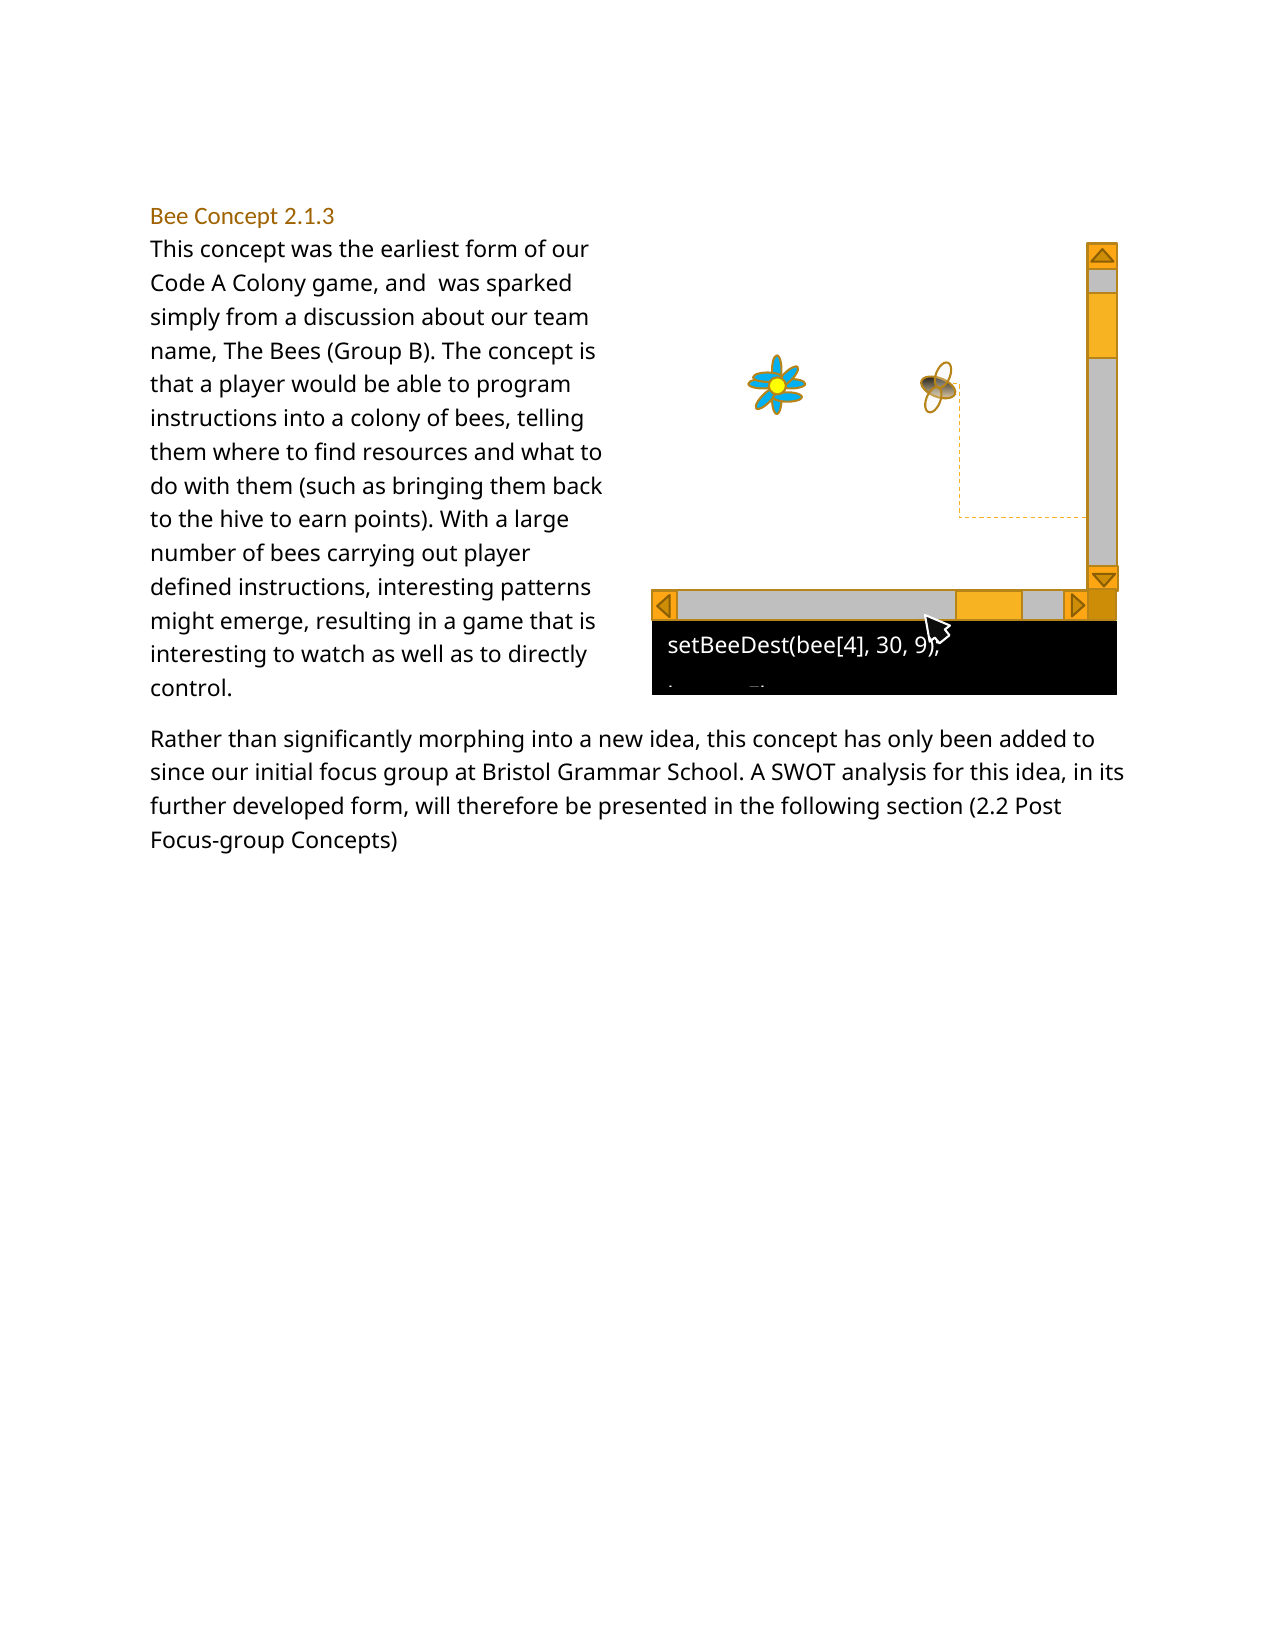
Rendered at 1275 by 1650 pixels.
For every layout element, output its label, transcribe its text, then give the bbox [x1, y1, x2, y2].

text This concept was the earliest form of our Code A Colony game, and was sparked simply from a discussion about our team name, The Bees (Group B). The concept is that a player would be able to program instructions into a colony of bees, telling them where to find resources and what to do with them (such as bringing them back to the hive to earn points). With a large number of bees carrying out player defined instructions, interesting patterns might emerge, resulting in a game that is interesting to watch as well as to directly control. [150, 233, 1125, 703]
subtitle Bee Concept 2.1.3 [150, 200, 1125, 231]
text Rather than significantly morphing into a new idea, this concept has only been added to since our initial focus group at Bristol Grammar School. A SWOT analysis for this idea, in its further developed form, will therefore be presented in the following section (2.2 Post Focus-group Concepts) [150, 722, 1125, 855]
